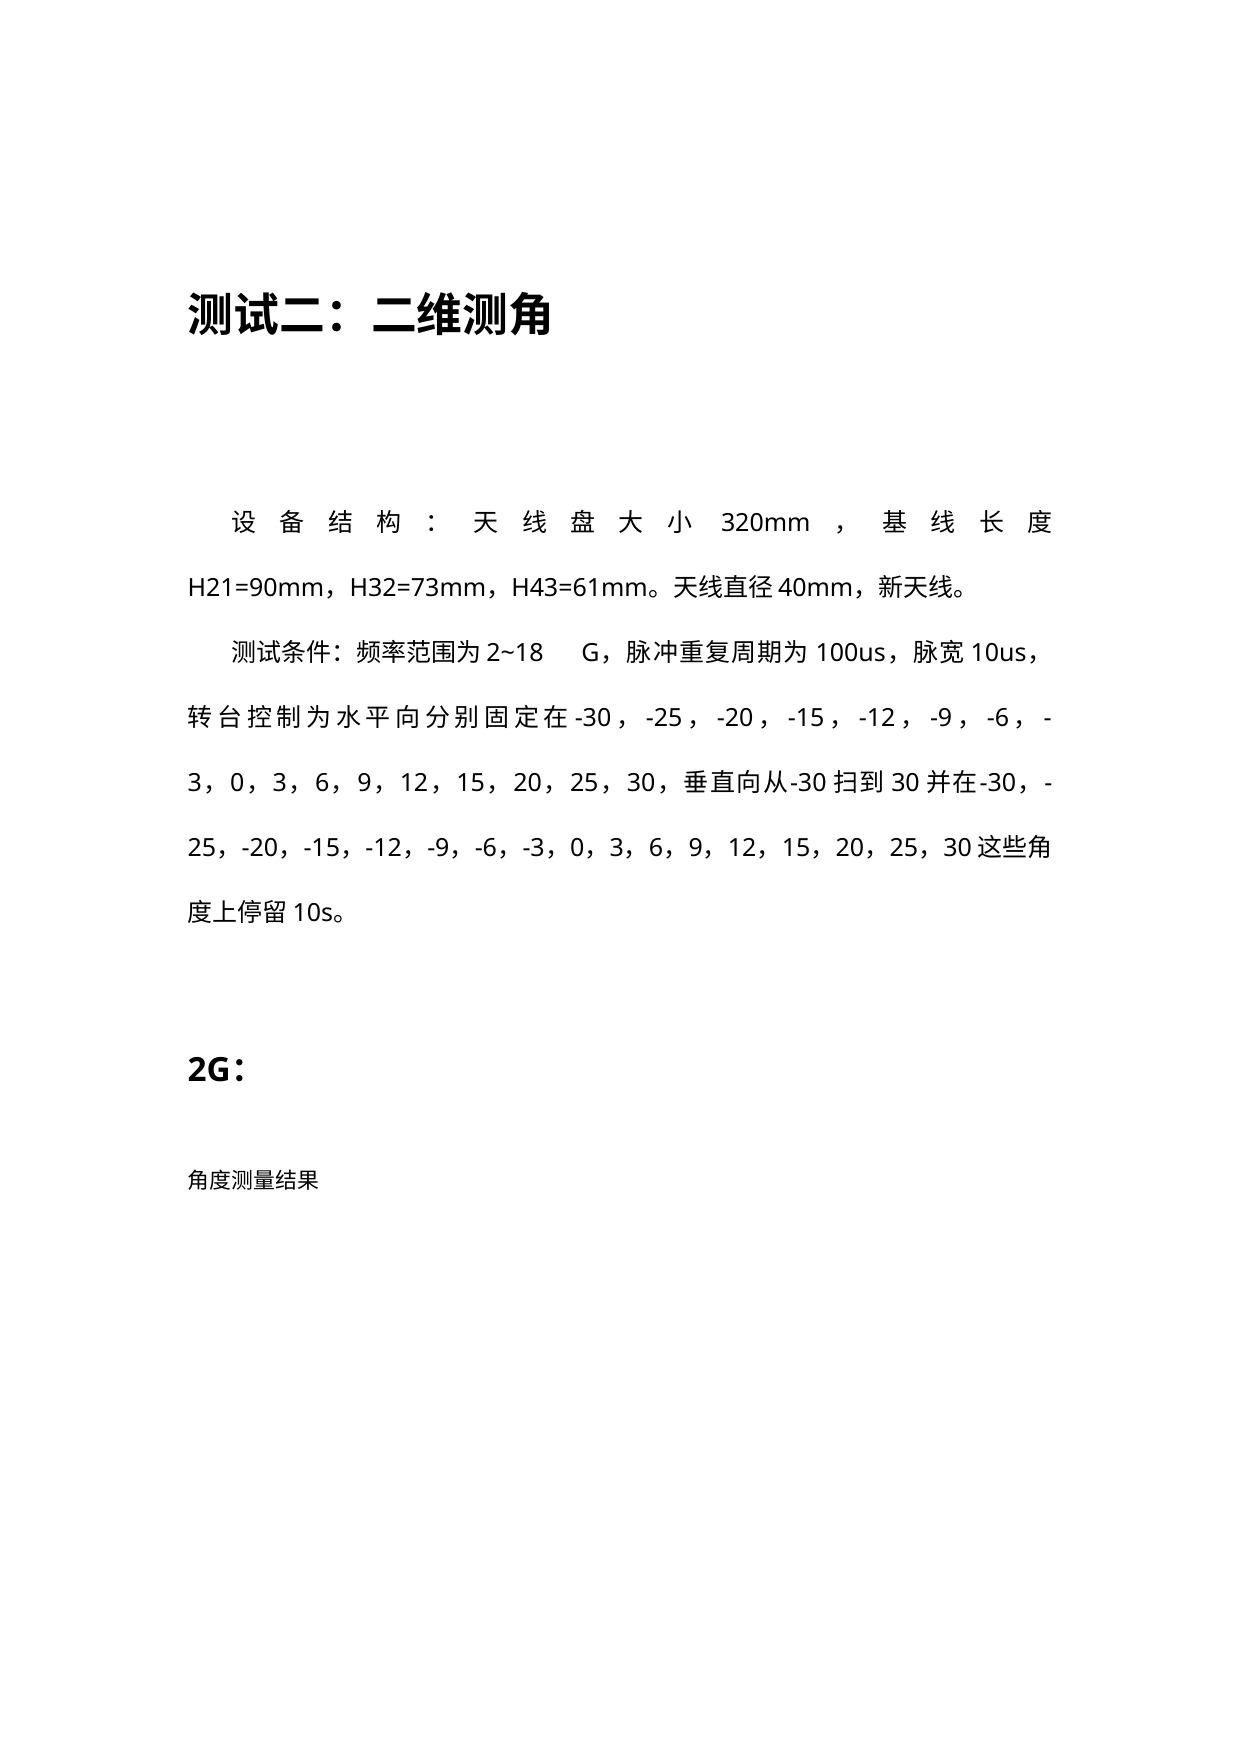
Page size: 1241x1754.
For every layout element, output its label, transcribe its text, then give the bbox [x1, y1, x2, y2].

subtitle 2G： [187, 1035, 1053, 1100]
text 测试条件：频率范围为2~18 G，脉冲重复周期为100us，脉宽10us，转台控制为水平向分别固定在-30，-25，-20，-15，-12，-9，-6，-3，0，3，6，9，12，15，20，25，30，垂直向从-30扫到30并在-30，-25，-20，-15，-12，-9，-6，-3，0，3，6，9，12，15，20，25，30这些角度上停留10s。 [187, 618, 1053, 943]
subtitle 测试二：二维测角 [187, 262, 1053, 360]
text 角度测量结果 [187, 1162, 1053, 1195]
text 设备结构：天线盘大小320mm，基线长度H21=90mm，H32=73mm，H43=61mm。天线直径40mm，新天线。 [187, 488, 1053, 618]
